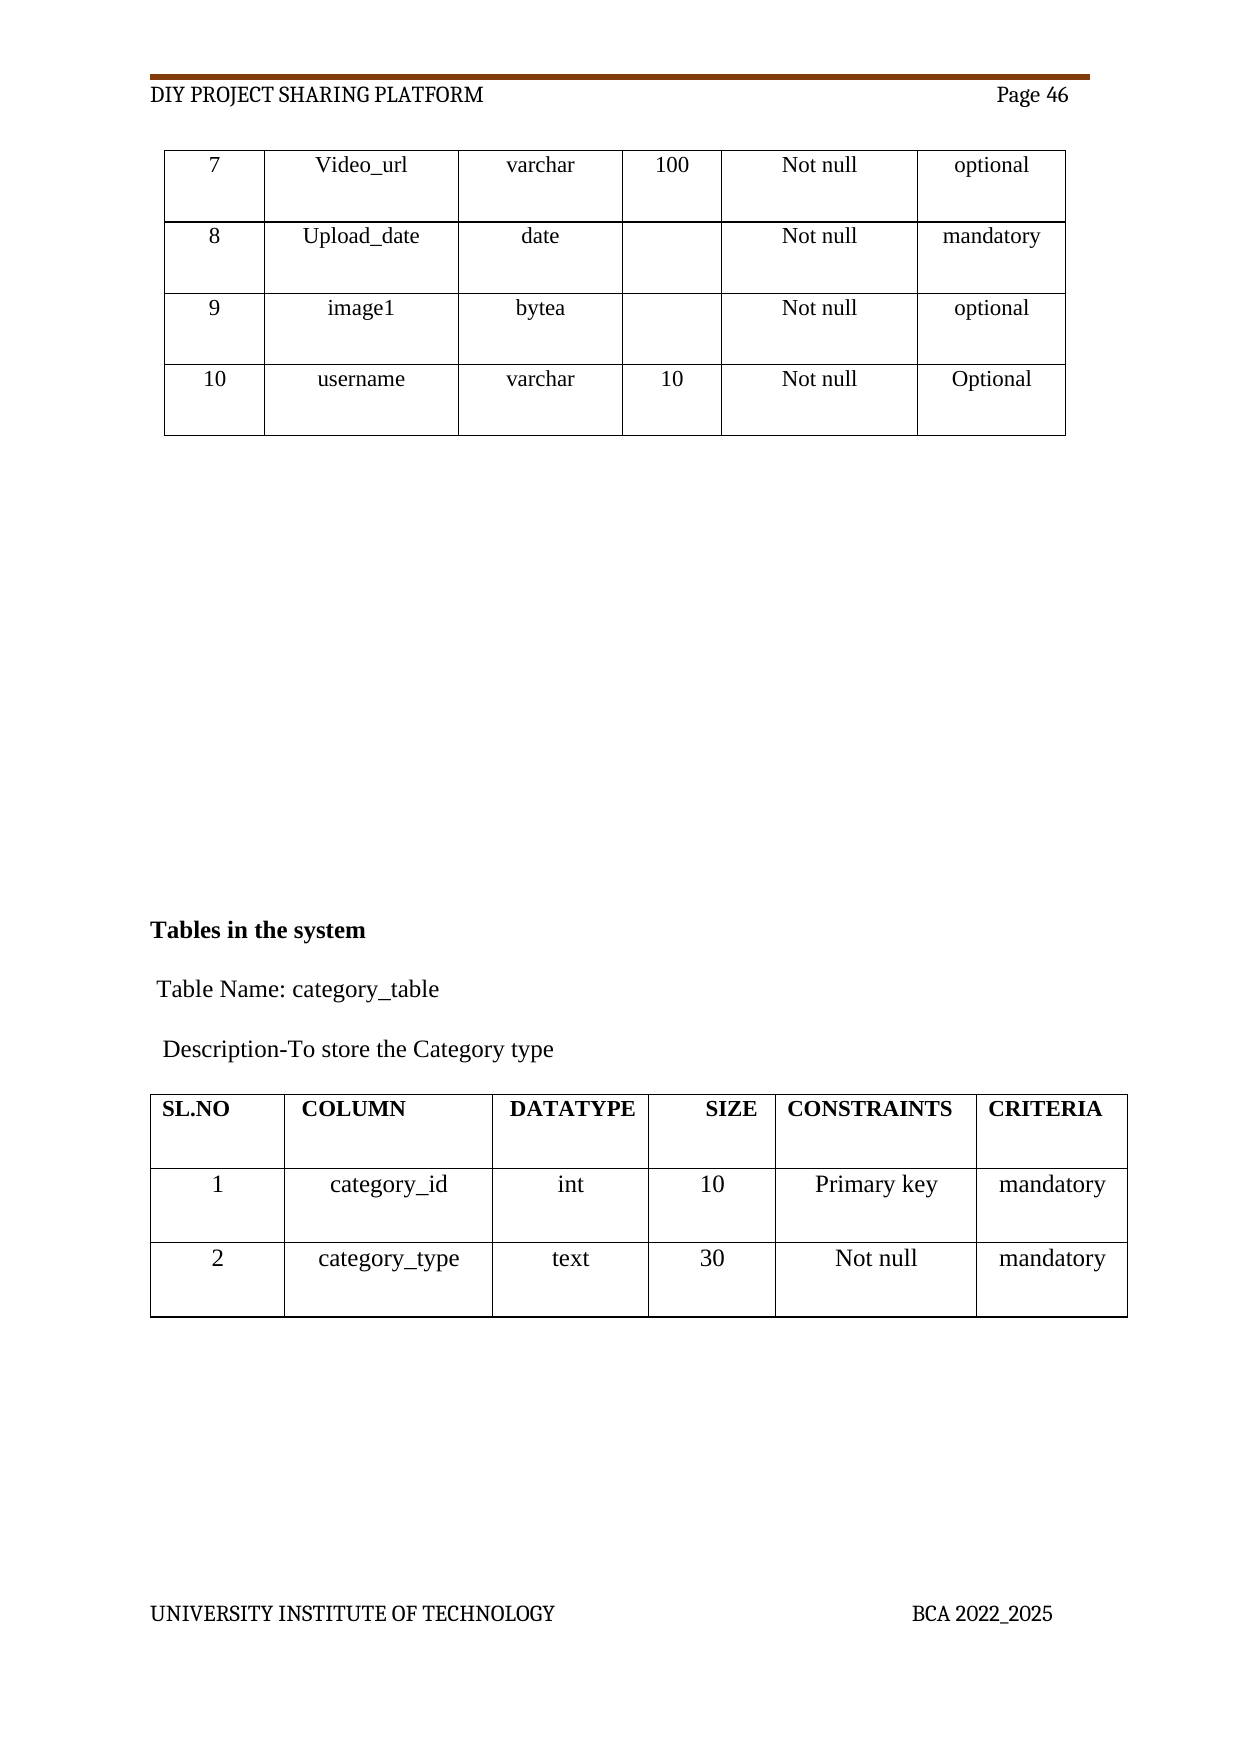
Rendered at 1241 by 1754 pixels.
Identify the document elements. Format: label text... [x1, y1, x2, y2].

table_cell 100 [623, 151, 721, 221]
table_cell 10 [165, 365, 264, 435]
table_cell Not null [722, 294, 917, 364]
table_cell 9 [165, 294, 264, 364]
table_header SL.NO [151, 1095, 284, 1168]
table_cell Video_url [265, 151, 458, 221]
table_cell 7 [165, 151, 264, 221]
table_header CONSTRAINTS [776, 1095, 976, 1168]
table_cell optional [918, 151, 1065, 221]
table_cell varchar [459, 365, 622, 435]
table_cell bytea [459, 294, 622, 364]
table_cell date [459, 223, 622, 293]
table_cell category_id [285, 1169, 492, 1242]
table_header SIZE [649, 1095, 775, 1168]
table_cell optional [918, 294, 1065, 364]
table_cell [623, 223, 721, 293]
table_cell mandatory [977, 1169, 1127, 1242]
table_cell Upload_date [265, 223, 458, 293]
table_cell Not null [722, 151, 917, 221]
table_cell Optional [918, 365, 1065, 435]
table_header CRITERIA [977, 1095, 1127, 1168]
text Tables in the system [150, 915, 1090, 943]
table_cell mandatory [977, 1243, 1127, 1316]
table_cell category_type [285, 1243, 492, 1316]
table_cell 10 [649, 1169, 775, 1242]
table_header COLUMN [285, 1095, 492, 1168]
text Table Name: category_table [150, 974, 1090, 1003]
table_cell 2 [151, 1243, 284, 1316]
table_cell [623, 294, 721, 364]
table_cell mandatory [918, 223, 1065, 293]
table_cell 30 [649, 1243, 775, 1316]
table_cell Not null [776, 1243, 976, 1316]
table_cell text [493, 1243, 648, 1316]
table_cell image1 [265, 294, 458, 364]
table_cell 8 [165, 223, 264, 293]
table_cell Not null [722, 223, 917, 293]
table_cell varchar [459, 151, 622, 221]
table_cell Primary key [776, 1169, 976, 1242]
table_cell 10 [623, 365, 721, 435]
table_cell int [493, 1169, 648, 1242]
table_cell Not null [722, 365, 917, 435]
table_cell username [265, 365, 458, 435]
text Description-To store the Category type [150, 1034, 1090, 1063]
table_header DATATYPE [493, 1095, 648, 1168]
table_cell 1 [151, 1169, 284, 1242]
